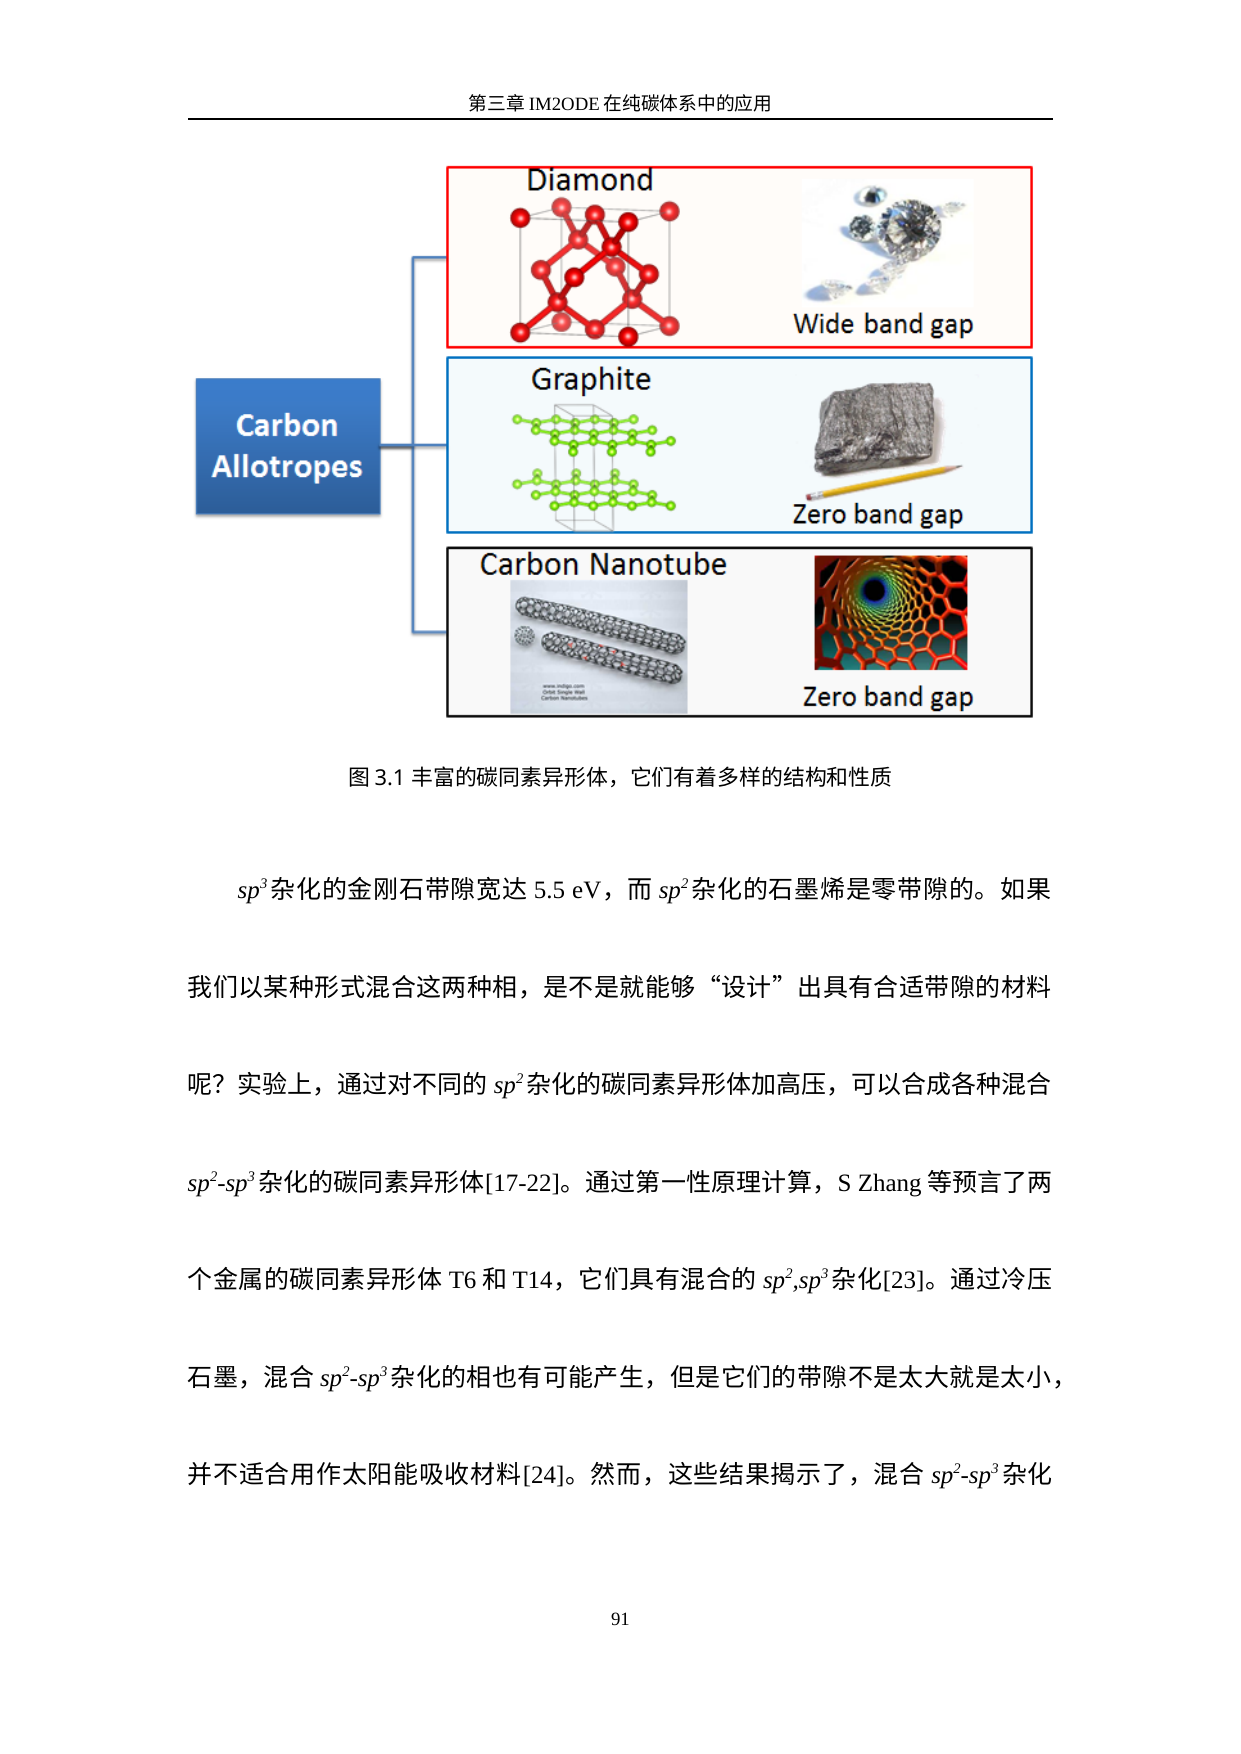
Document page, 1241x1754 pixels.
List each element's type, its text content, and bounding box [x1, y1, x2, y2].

text 图3.1 丰富的碳同素异形体，它们有着多样的结构和性质 [187, 759, 1053, 792]
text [187, 855, 1053, 1505]
picture [187, 162, 1042, 728]
